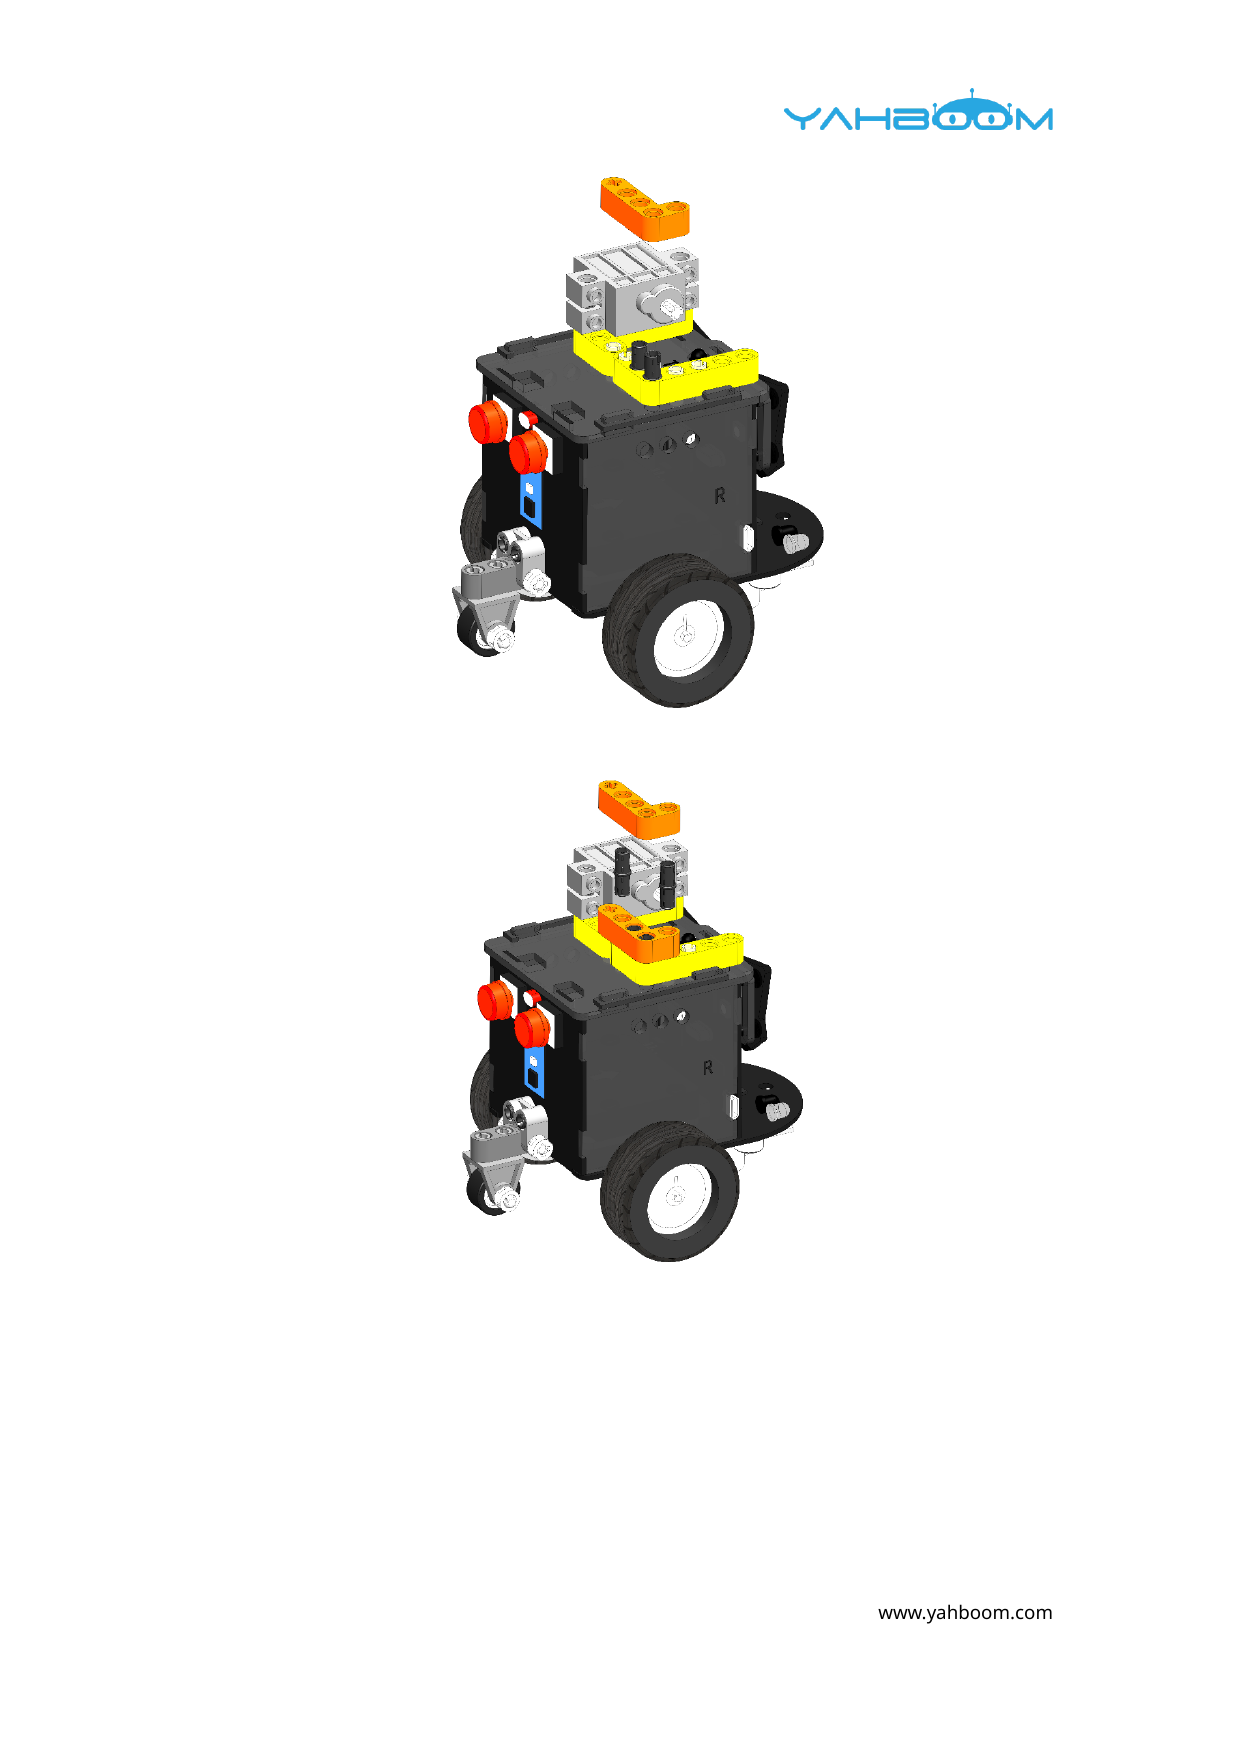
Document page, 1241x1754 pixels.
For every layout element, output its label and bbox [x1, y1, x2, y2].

picture [187, 159, 1053, 720]
picture [187, 744, 1053, 1305]
picture [784, 88, 1053, 130]
